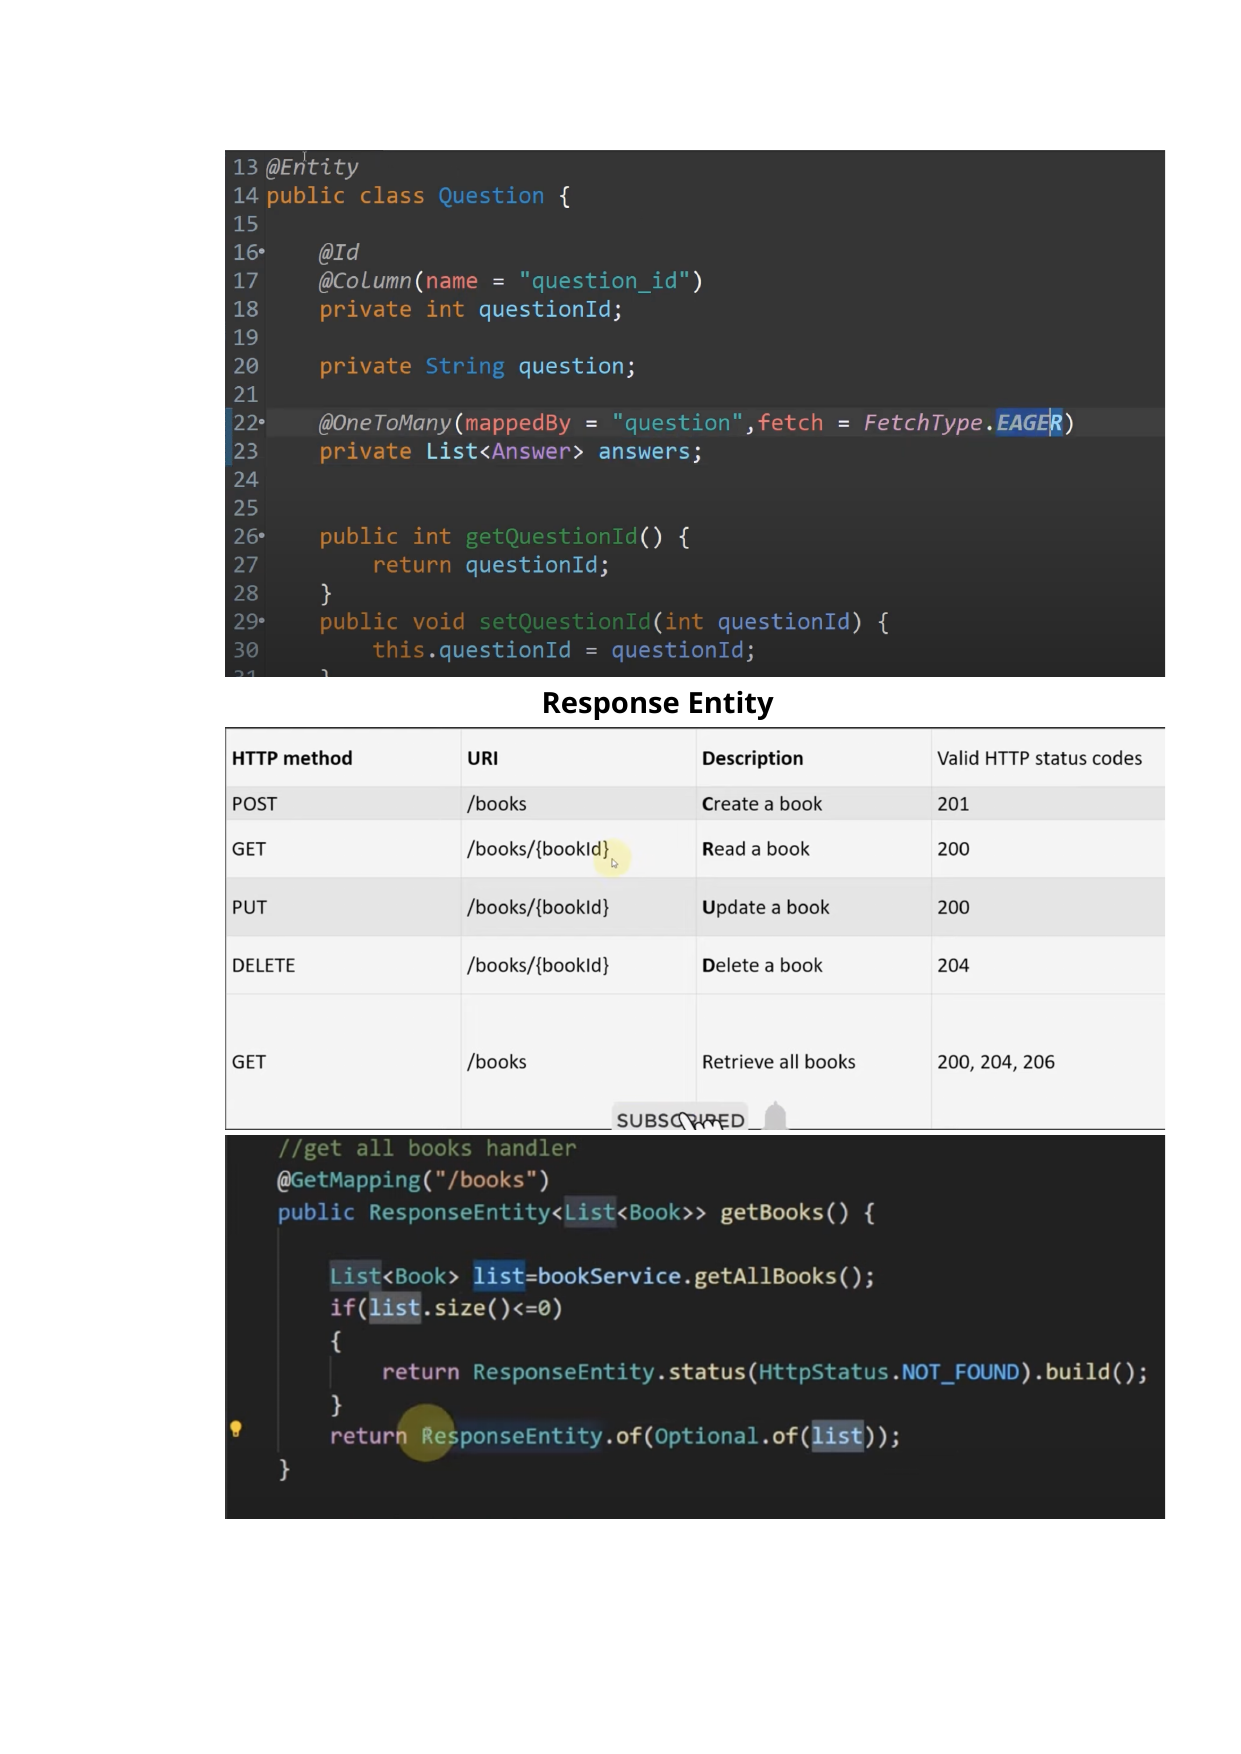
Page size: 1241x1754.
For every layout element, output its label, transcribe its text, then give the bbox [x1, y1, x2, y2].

list Response Entity [225, 682, 1090, 722]
picture [225, 727, 1166, 1130]
picture [225, 1135, 1166, 1519]
picture [225, 150, 1166, 677]
